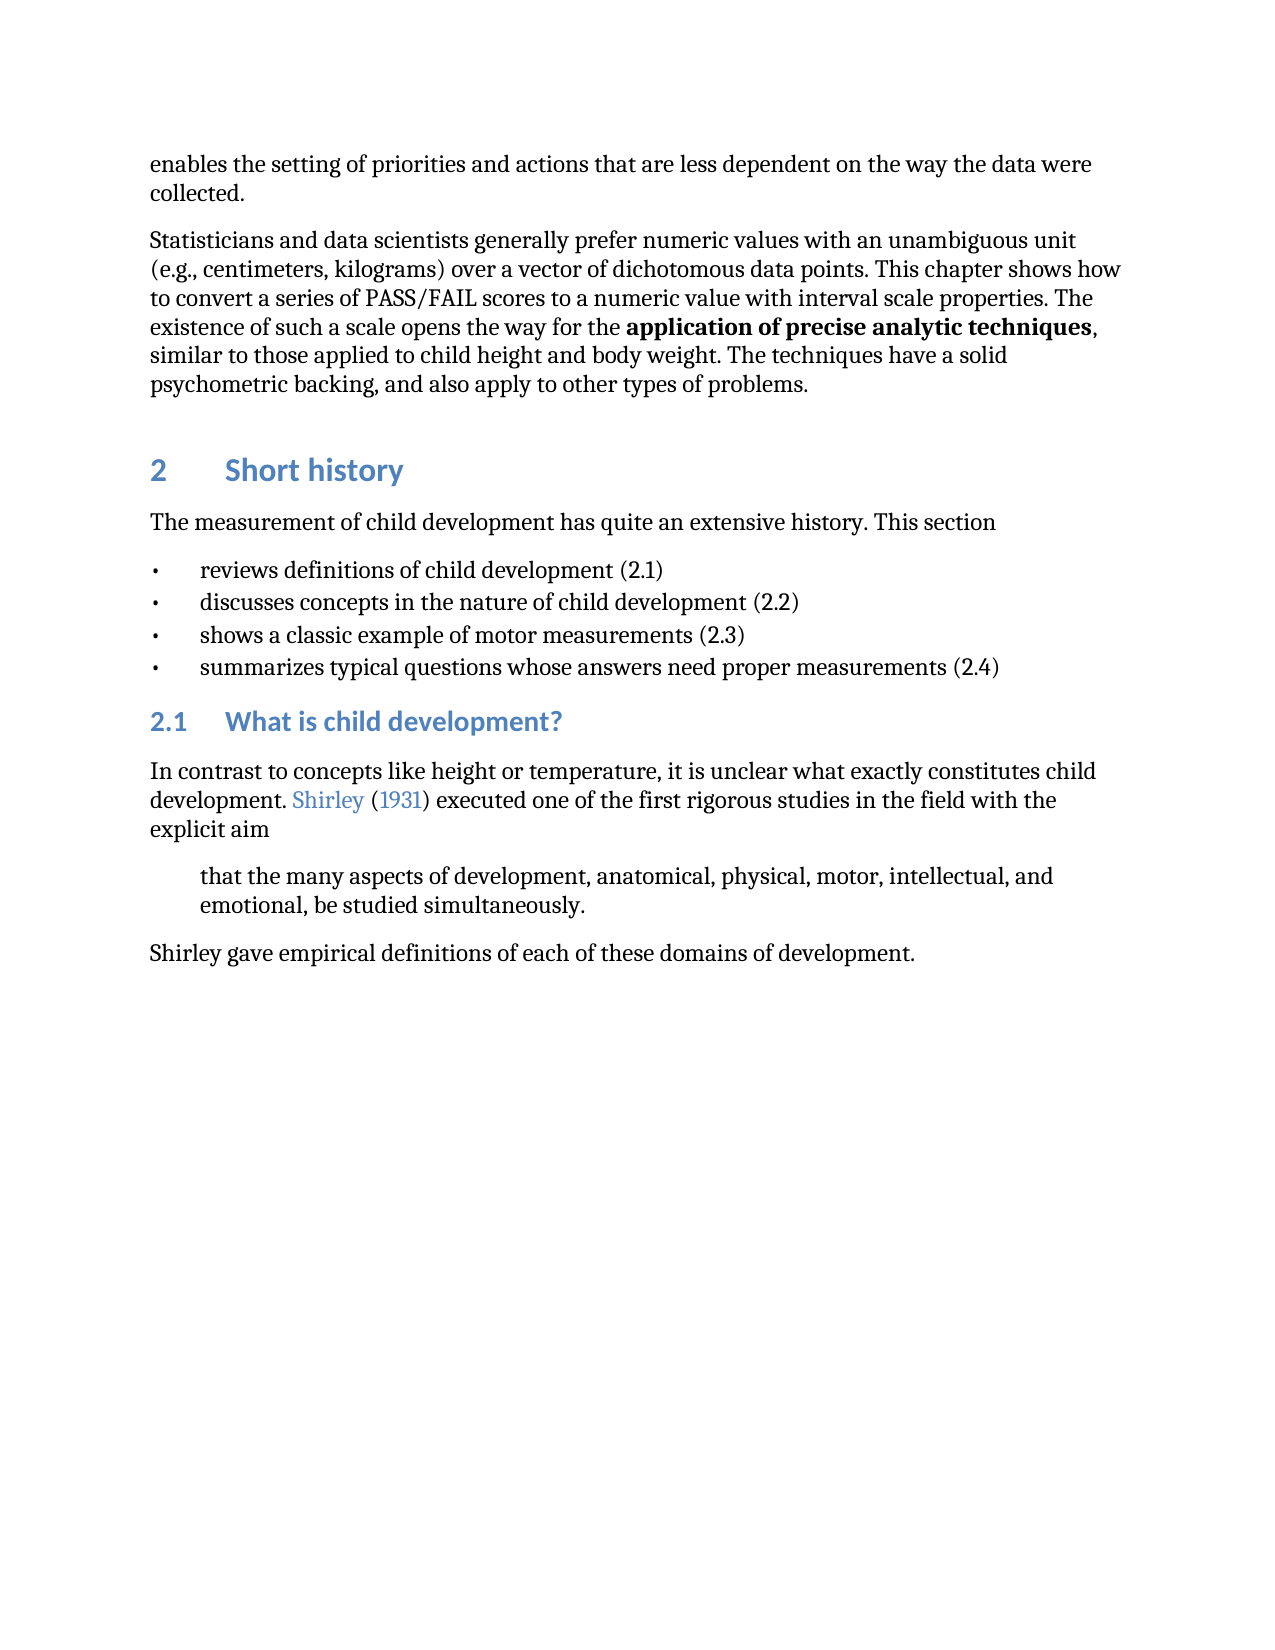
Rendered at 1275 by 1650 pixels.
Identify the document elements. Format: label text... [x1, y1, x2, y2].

text Shirley gave empirical definitions of each of these domains of development. [150, 938, 1125, 967]
text In contrast to concepts like height or temperature, it is unclear what exactly constitutes child development. Shirley (1931) executed one of the first rigorous studies in the field with the explicit aim [150, 757, 1125, 843]
list reviews definitions of child development (2.1) [150, 556, 1125, 584]
subtitle 2 Short history [150, 449, 1125, 489]
text that the many aspects of development, anatomical, physical, motor, intellectual, and emotional, be studied simultaneously. [200, 862, 1075, 920]
text The measurement of child development has quite an extensive history. This section [150, 508, 1125, 537]
text Statisticians and data scientists generally prefer numeric values with an unambiguous unit (e.g., centimeters, kilograms) over a vector of dichotomous data points. This chapter shows how to convert a series of PASS/FAIL scores to a numeric value with interval scale properties. The existence of such a scale opens the way for the application of precise analytic techniques, similar to those applied to child height and body weight. The techniques have a solid psychometric backing, and also apply to other types of problems. [150, 226, 1125, 399]
list shows a classic example of motor measurements (2.3) [150, 621, 1125, 649]
list discusses concepts in the nature of child development (2.2) [150, 588, 1125, 617]
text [150, 150, 1125, 207]
list summarizes typical questions whose answers need proper measurements (2.4) [150, 653, 1125, 682]
subtitle 2.1 What is child development? [150, 703, 1125, 738]
